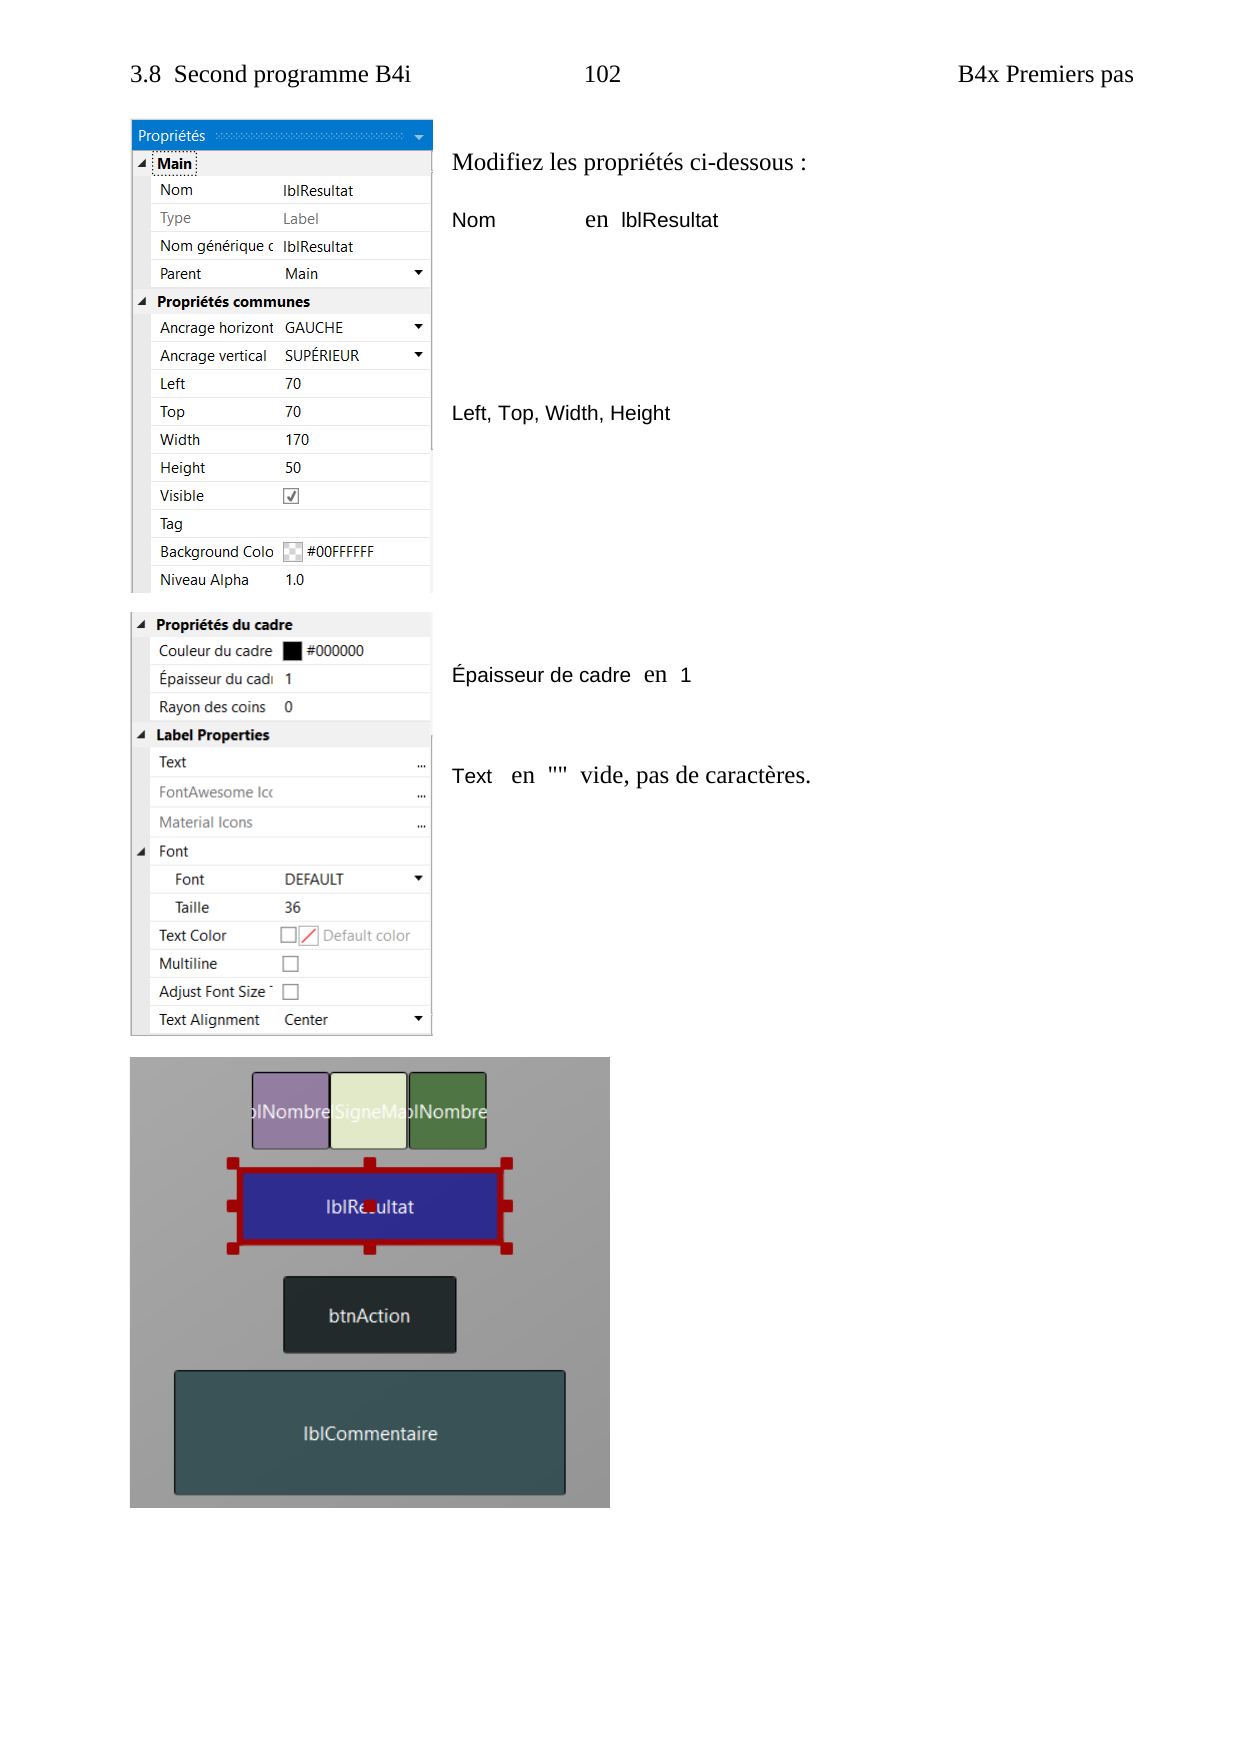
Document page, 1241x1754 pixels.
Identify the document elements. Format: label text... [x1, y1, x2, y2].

picture [129, 1057, 610, 1508]
text Text en "" vide, pas de caractères. [433, 760, 1134, 789]
picture [130, 118, 433, 593]
picture [129, 612, 433, 1036]
text Modifiez les propriétés ci-dessous : [433, 147, 1134, 176]
text Épaisseur de cadre en 1 [433, 659, 1134, 688]
text Nom en lblResultat [433, 204, 1134, 233]
text Left, Top, Width, Height [433, 401, 1134, 425]
